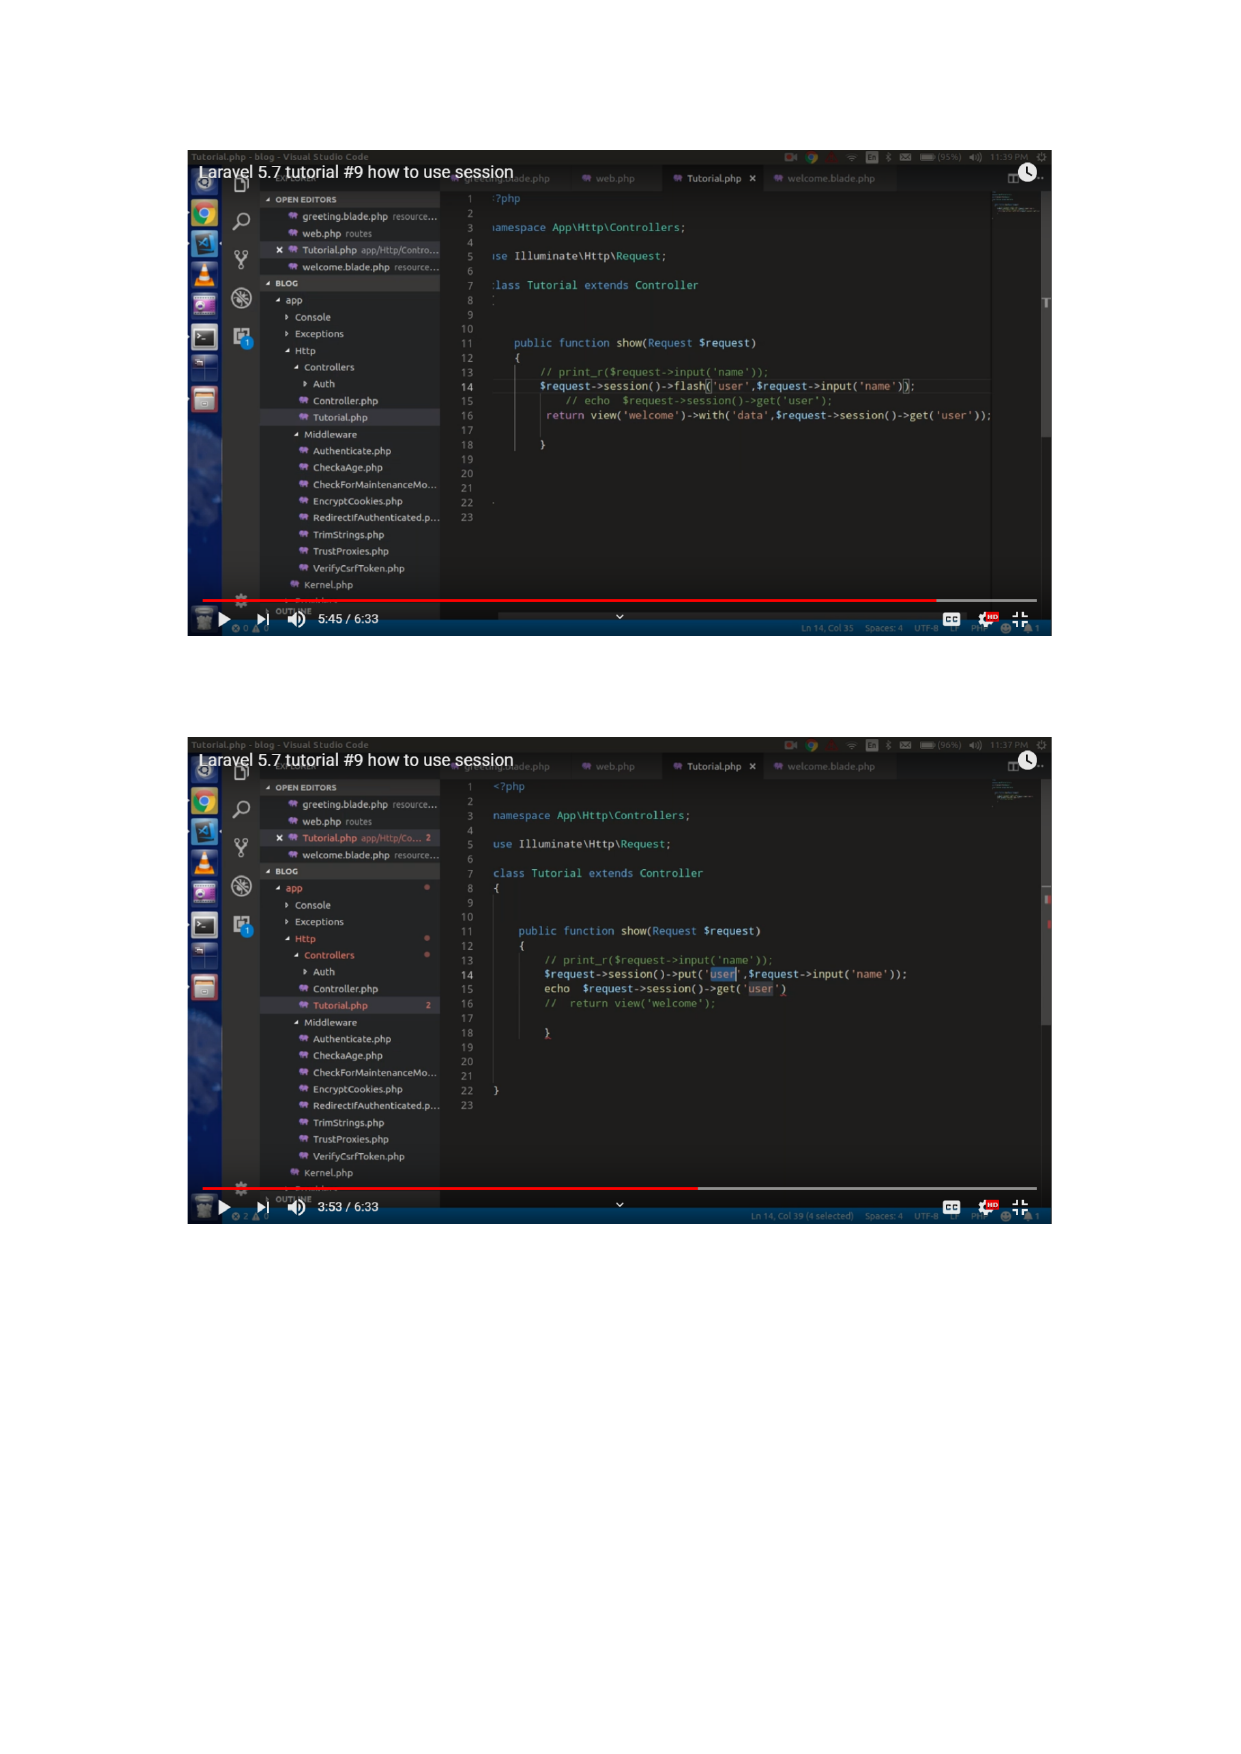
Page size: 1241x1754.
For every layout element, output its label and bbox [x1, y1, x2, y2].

picture [187, 737, 1052, 1224]
picture [187, 150, 1052, 636]
